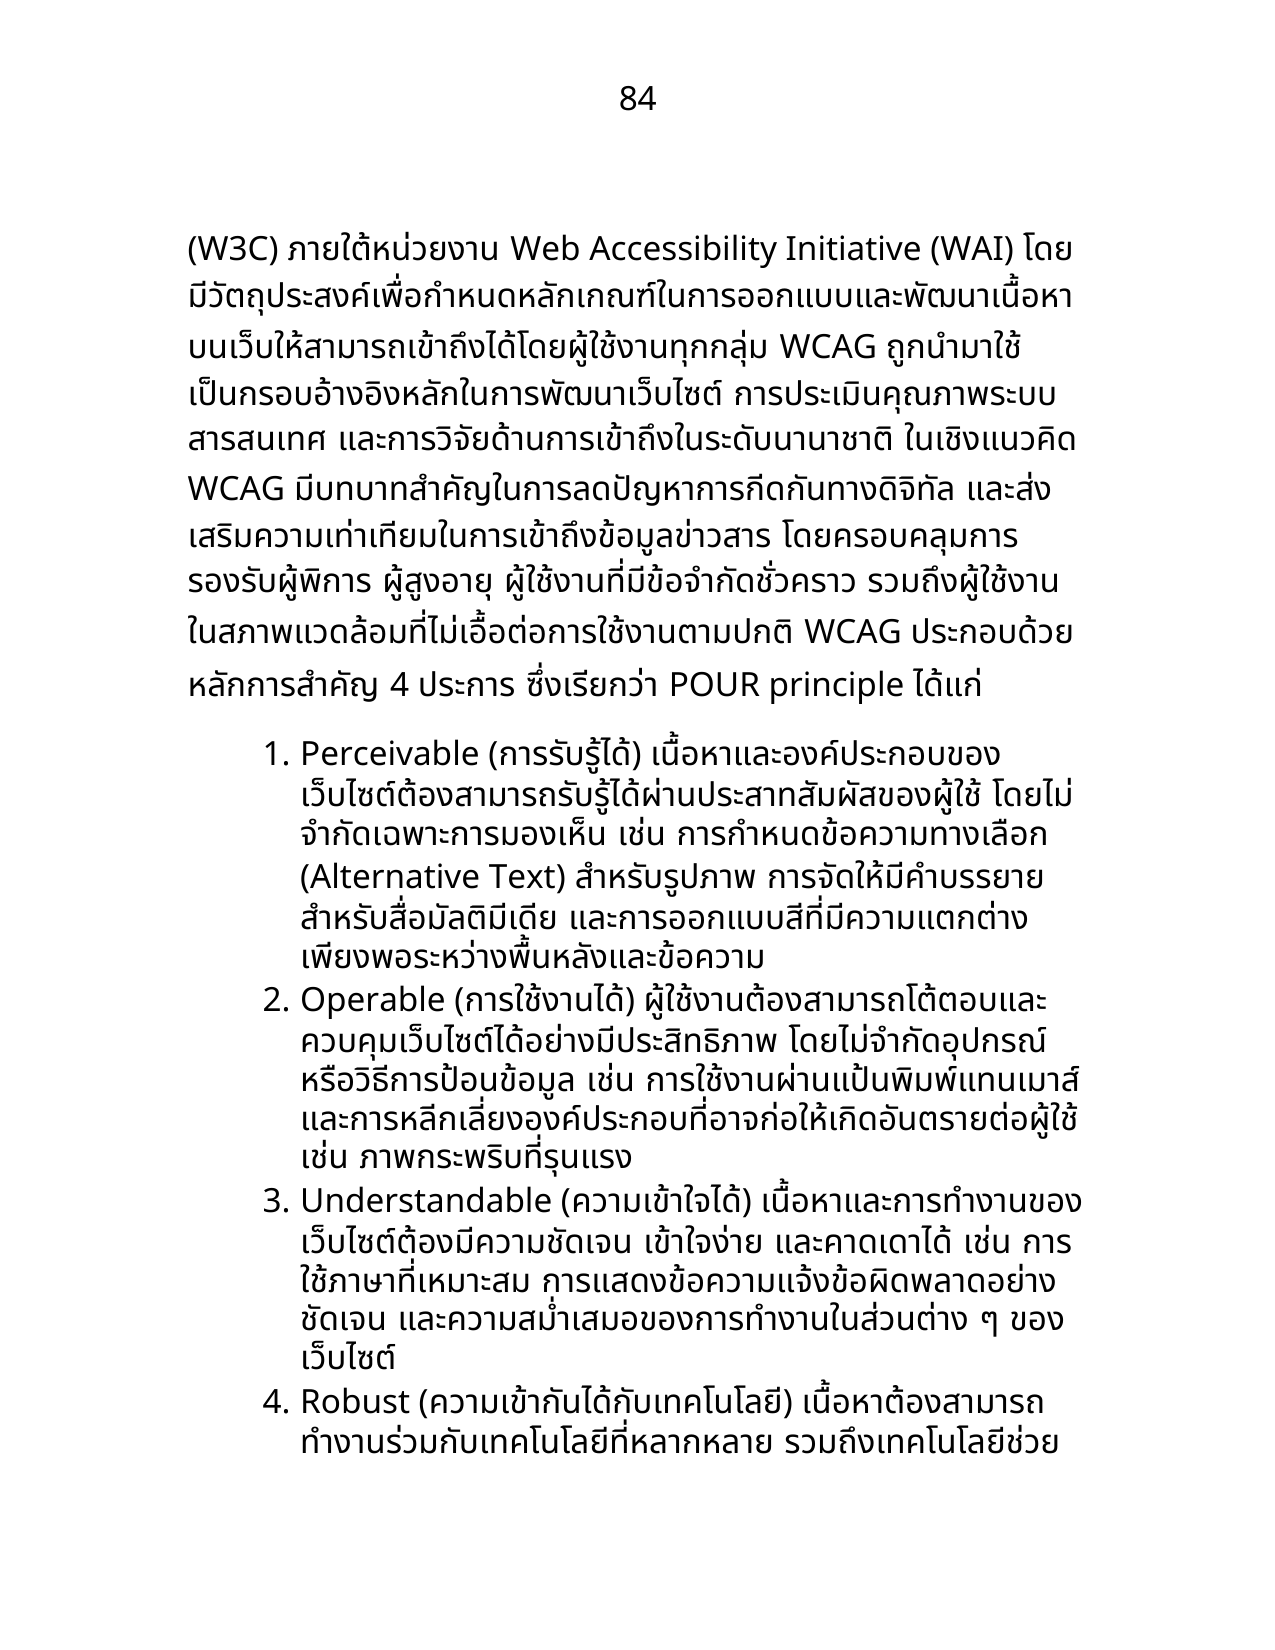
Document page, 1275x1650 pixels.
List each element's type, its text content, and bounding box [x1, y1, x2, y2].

list Understandable (ความเข้าใจได้) เนื้อหาและการทำงานของเว็บไซต์ต้องมีความชัดเจน เข้าใจง่าย และคาดเดาได้ เช่น การใช้ภาษาที่เหมาะสม การแสดงข้อความแจ้งข้อผิดพลาดอย่างชัดเจน และความสม่ำเสมอของการทำงานในส่วนต่าง ๆ ของเว็บไซต์ [262, 1177, 1087, 1378]
list Operable (การใช้งานได้) ผู้ใช้งานต้องสามารถโต้ตอบและควบคุมเว็บไซต์ได้อย่างมีประสิทธิภาพ โดยไม่จำกัดอุปกรณ์หรือวิธีการป้อนข้อมูล เช่น การใช้งานผ่านแป้นพิมพ์แทนเมาส์ และการหลีกเลี่ยงองค์ประกอบที่อาจก่อให้เกิดอันตรายต่อผู้ใช้ เช่น ภาพกระพริบที่รุนแรง [262, 976, 1087, 1177]
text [187, 225, 1087, 706]
list Perceivable (การรับรู้ได้) เนื้อหาและองค์ประกอบของเว็บไซต์ต้องสามารถรับรู้ได้ผ่านประสาทสัมผัสของผู้ใช้ โดยไม่จำกัดเฉพาะการมองเห็น เช่น การกำหนดข้อความทางเลือก (Alternative Text) สำหรับรูปภาพ การจัดให้มีคำบรรยายสำหรับสื่อมัลติมีเดีย และการออกแบบสีที่มีความแตกต่างเพียงพอระหว่างพื้นหลังและข้อความ [262, 730, 1087, 976]
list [262, 1378, 1087, 1462]
